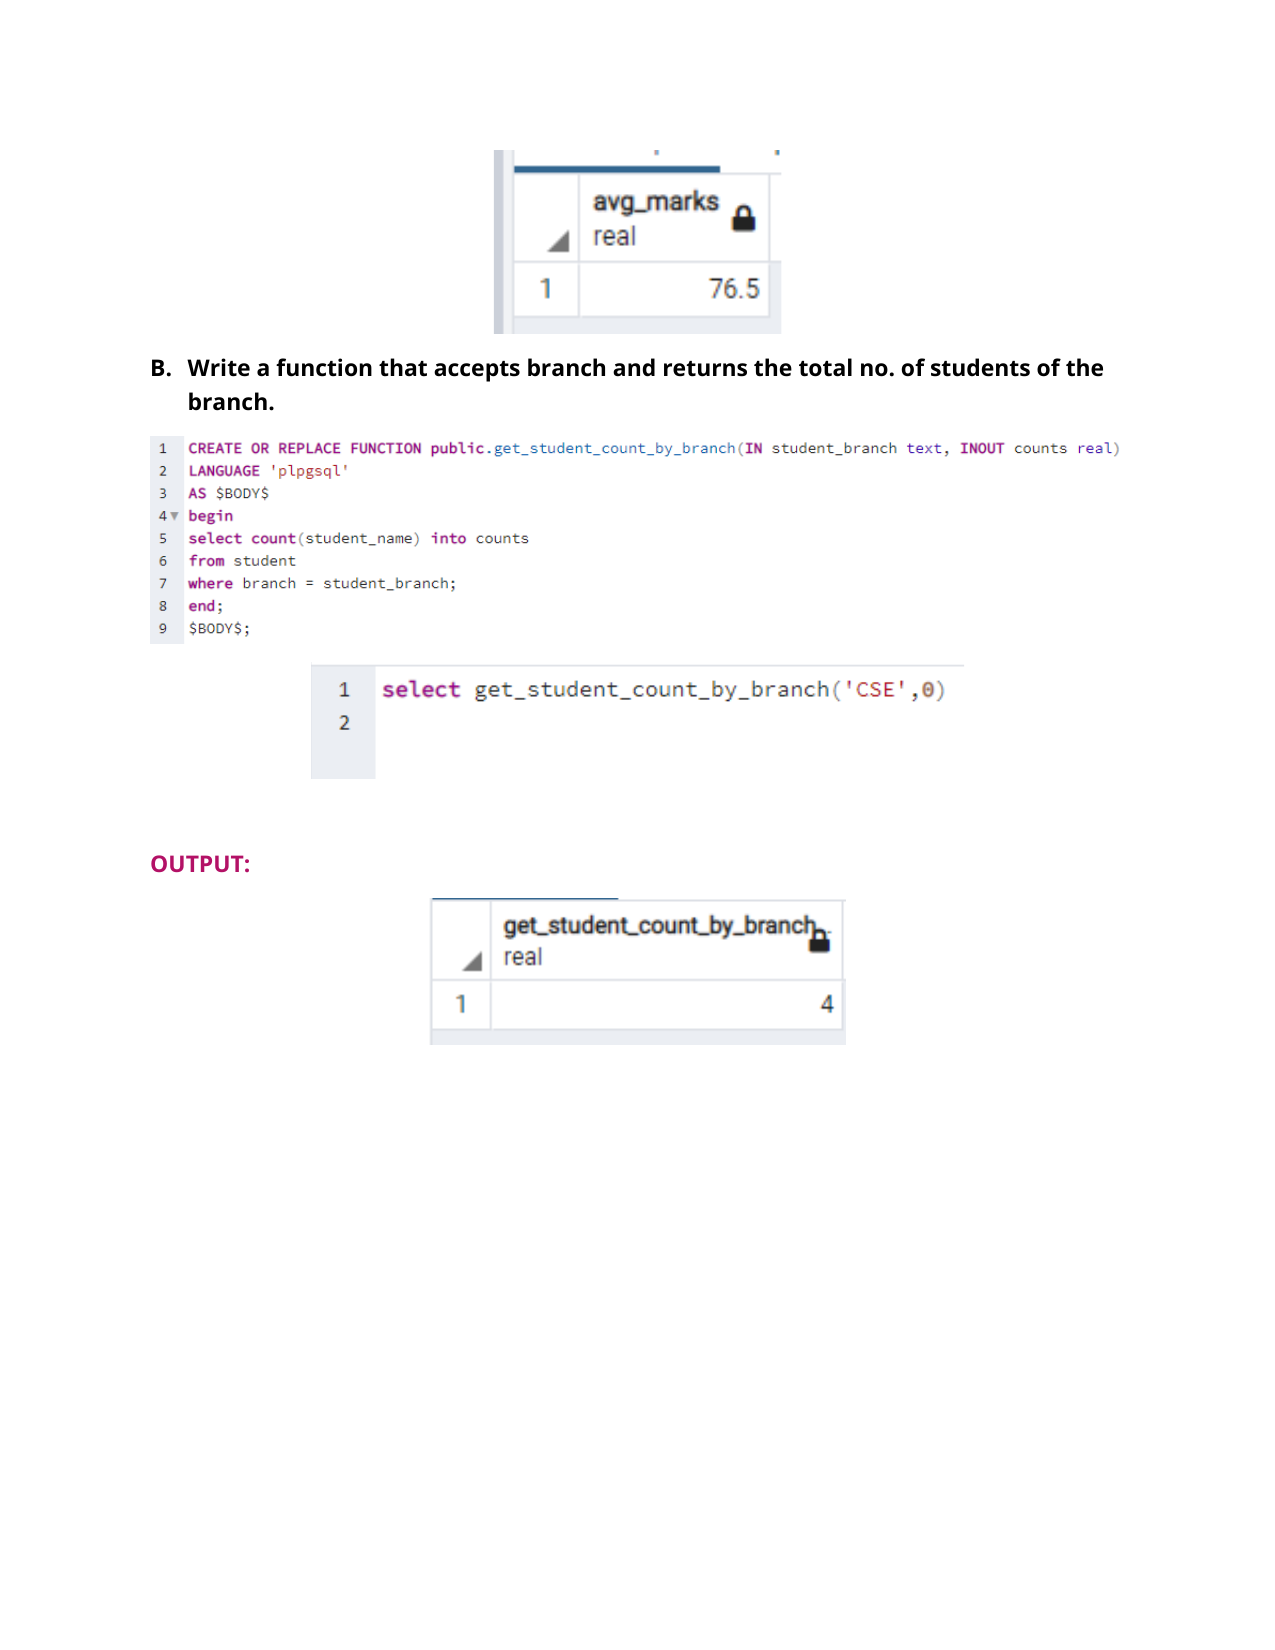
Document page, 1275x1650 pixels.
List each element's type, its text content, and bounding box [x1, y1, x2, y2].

picture [311, 662, 965, 779]
picture [493, 150, 782, 334]
list Write a function that accepts branch and returns the total no. of students of the branch. [150, 352, 1125, 417]
text OUTPUT: [150, 848, 1125, 879]
picture [150, 436, 1125, 644]
picture [429, 898, 846, 1045]
